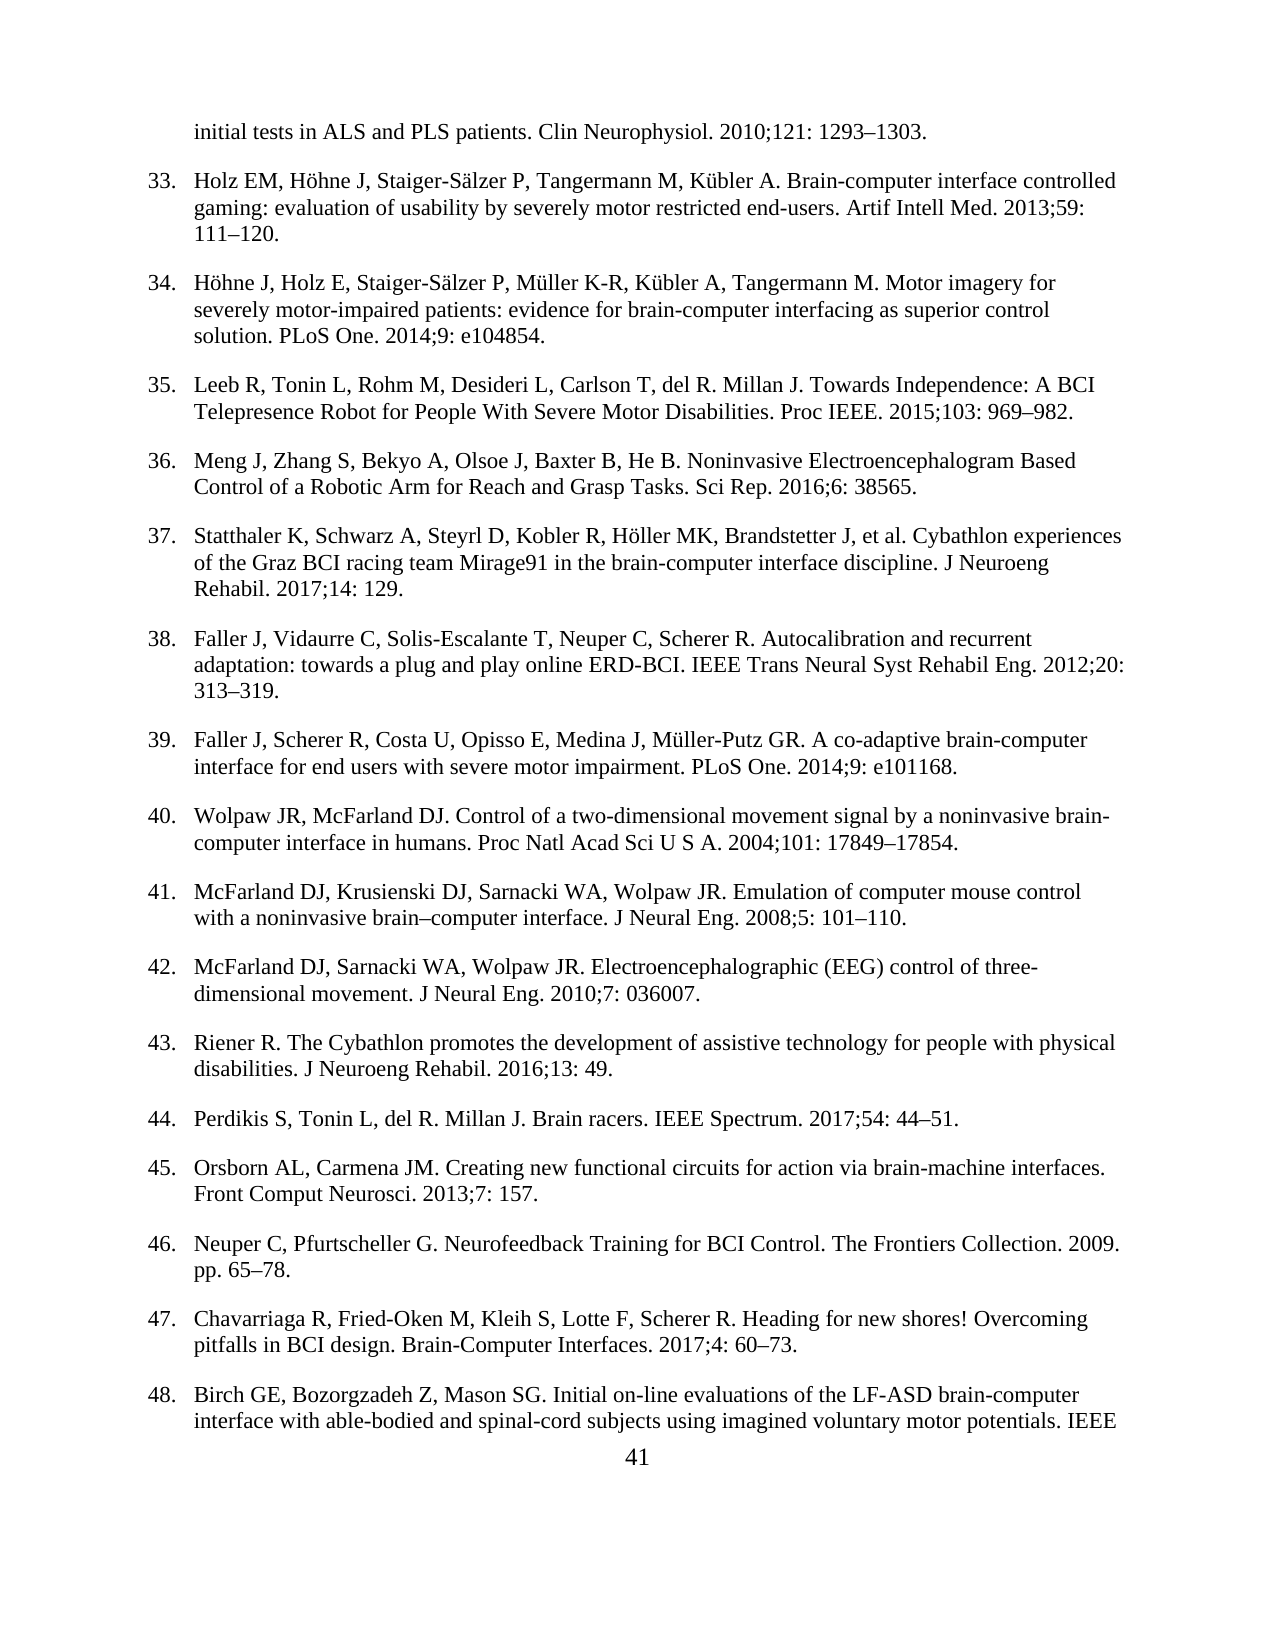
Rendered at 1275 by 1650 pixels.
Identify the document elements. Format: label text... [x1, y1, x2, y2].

text 37. Statthaler K, Schwarz A, Steyrl D, Kobler R, Höller MK, Brandstetter J, et al. Cybathlon experiences of the Graz BCI racing team Mirage91 in the brain-computer interface discipline. J Neuroeng Rehabil. 2017;14: 129. [148, 523, 1127, 602]
text 45. Orsborn AL, Carmena JM. Creating new functional circuits for action via brain-machine interfaces. Front Comput Neurosci. 2013;7: 157. [148, 1154, 1127, 1207]
text 34. Höhne J, Holz E, Staiger-Sälzer P, Müller K-R, Kübler A, Tangermann M. Motor imagery for severely motor-impaired patients: evidence for brain-computer interfacing as superior control solution. PLoS One. 2014;9: e104854. [148, 269, 1127, 348]
text 36. Meng J, Zhang S, Bekyo A, Olsoe J, Baxter B, He B. Noninvasive Electroencephalogram Based Control of a Robotic Arm for Reach and Grasp Tasks. Sci Rep. 2016;6: 38565. [148, 447, 1127, 500]
text 35. Leeb R, Tonin L, Rohm M, Desideri L, Carlson T, del R. Millan J. Towards Independence: A BCI Telepresence Robot for People With Severe Motor Disabilities. Proc IEEE. 2015;103: 969–982. [148, 371, 1127, 424]
text 33. Holz EM, Höhne J, Staiger-Sälzer P, Tangermann M, Kübler A. Brain-computer interface controlled gaming: evaluation of usability by severely motor restricted end-users. Artif Intell Med. 2013;59: 111–120. [148, 167, 1127, 246]
text 44. Perdikis S, Tonin L, del R. Millan J. Brain racers. IEEE Spectrum. 2017;54: 44–51. [148, 1105, 1127, 1131]
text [148, 118, 1127, 144]
text 47. Chavarriaga R, Fried-Oken M, Kleih S, Lotte F, Scherer R. Heading for new shores! Overcoming pitfalls in BCI design. Brain-Computer Interfaces. 2017;4: 60–73. [148, 1305, 1127, 1358]
text 43. Riener R. The Cybathlon promotes the development of assistive technology for people with physical disabilities. J Neuroeng Rehabil. 2016;13: 49. [148, 1029, 1127, 1082]
text 38. Faller J, Vidaurre C, Solis-Escalante T, Neuper C, Scherer R. Autocalibration and recurrent adaptation: towards a plug and play online ERD-BCI. IEEE Trans Neural Syst Rehabil Eng. 2012;20: 313–319. [148, 624, 1127, 704]
text 42. McFarland DJ, Sarnacki WA, Wolpaw JR. Electroencephalographic (EEG) control of three-dimensional movement. J Neural Eng. 2010;7: 036007. [148, 953, 1127, 1006]
text 39. Faller J, Scherer R, Costa U, Opisso E, Medina J, Müller-Putz GR. A co-adaptive brain-computer interface for end users with severe motor impairment. PLoS One. 2014;9: e101168. [148, 727, 1127, 779]
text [148, 1381, 1127, 1433]
text 40. Wolpaw JR, McFarland DJ. Control of a two-dimensional movement signal by a noninvasive brain-computer interface in humans. Proc Natl Acad Sci U S A. 2004;101: 17849–17854. [148, 802, 1127, 855]
text 46. Neuper C, Pfurtscheller G. Neurofeedback Training for BCI Control. The Frontiers Collection. 2009. pp. 65–78. [148, 1229, 1127, 1282]
text 41. McFarland DJ, Krusienski DJ, Sarnacki WA, Wolpaw JR. Emulation of computer mouse control with a noninvasive brain–computer interface. J Neural Eng. 2008;5: 101–110. [148, 878, 1127, 931]
